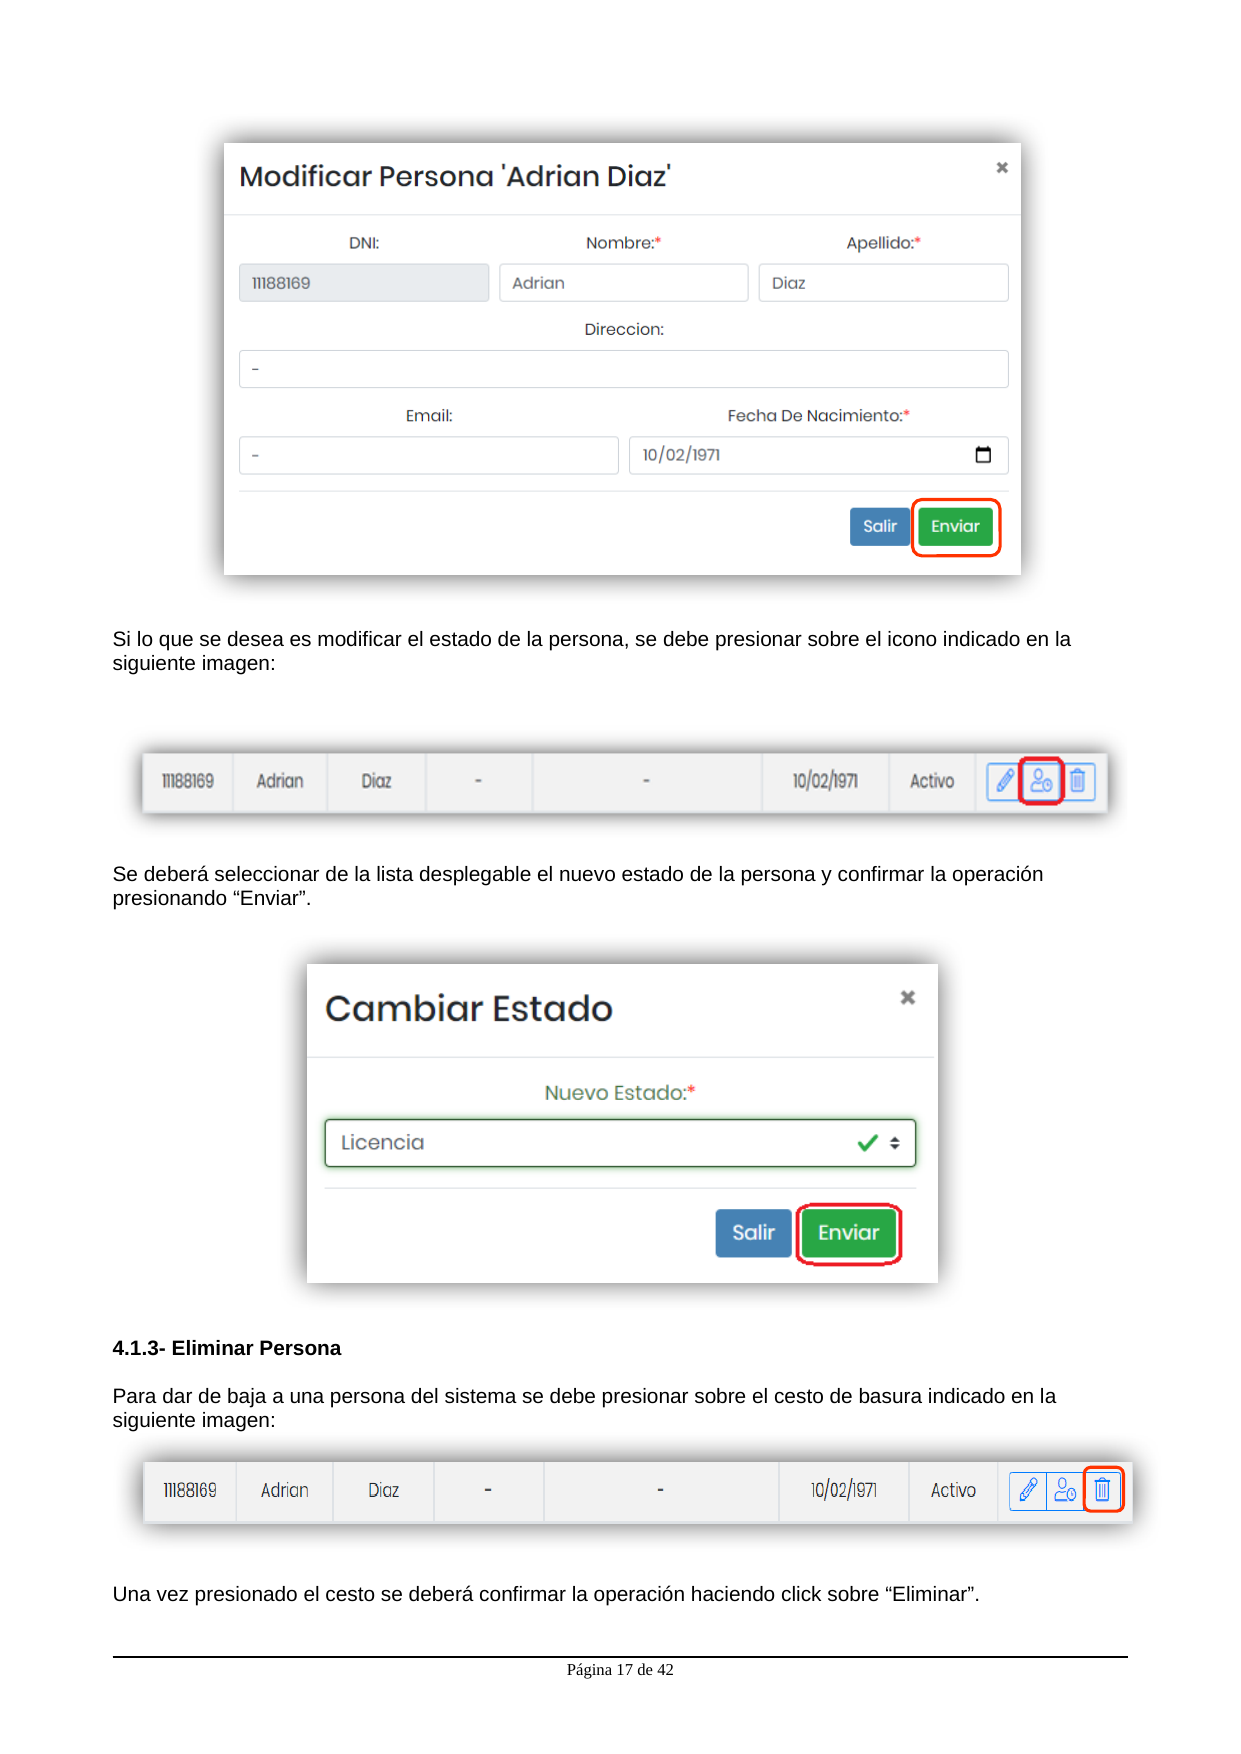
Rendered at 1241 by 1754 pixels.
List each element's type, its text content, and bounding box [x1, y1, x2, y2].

text Se deberá seleccionar de la lista desplegable el nuevo estado de la persona y confirmar la operación presionando “Enviar”. [112, 861, 1128, 909]
text 4.1.3- Eliminar Persona [112, 1336, 1128, 1359]
picture [112, 723, 1128, 838]
picture [224, 143, 1021, 575]
text Si lo que se desea es modificar el estado de la persona, se debe presionar sobre el icono indicado en la siguiente imagen: [112, 627, 1128, 675]
picture [143, 1462, 1133, 1524]
picture [307, 964, 938, 1283]
text Una vez presionado el cesto se deberá confirmar la operación haciendo click sobre “Eliminar”. [112, 1582, 1128, 1606]
text Para dar de baja a una persona del sistema se debe presionar sobre el cesto de basura indicado en la siguiente imagen: [112, 1383, 1128, 1431]
